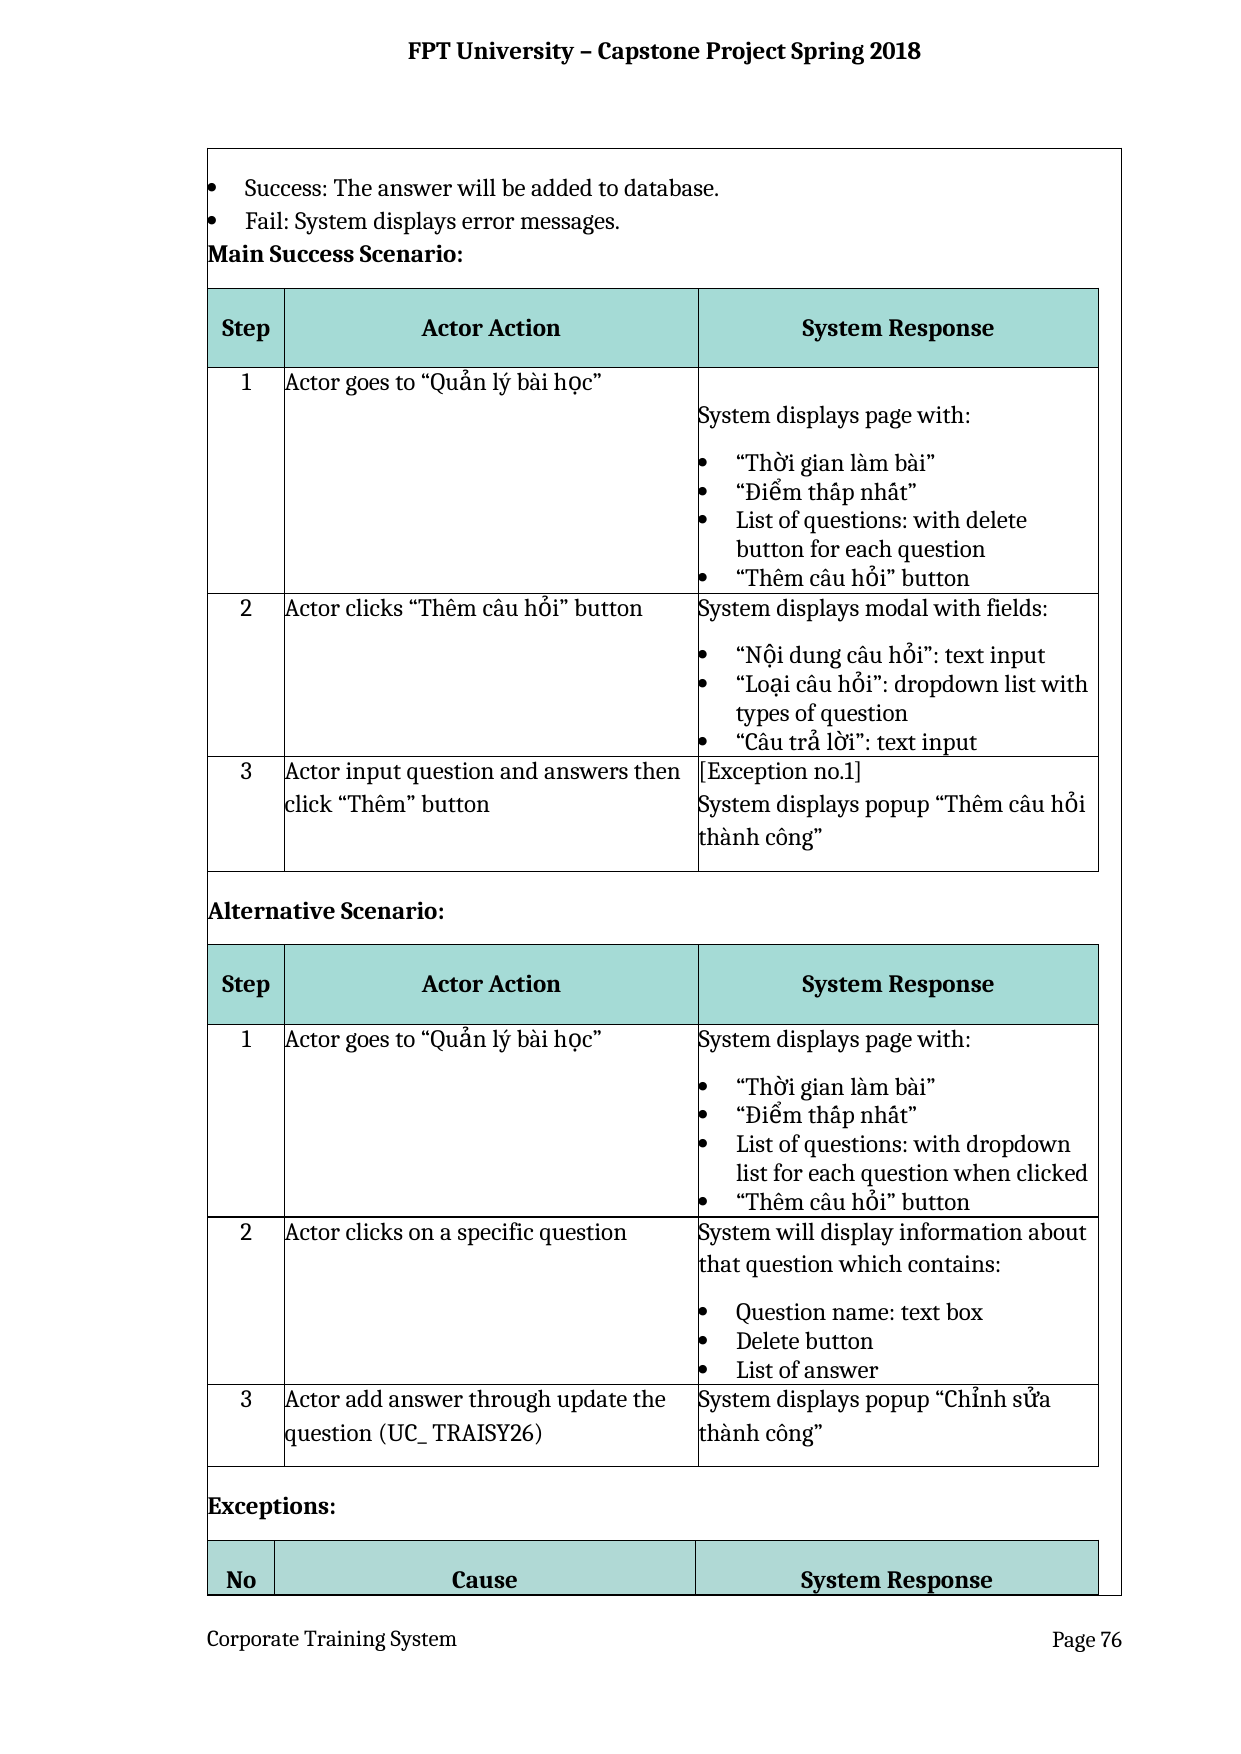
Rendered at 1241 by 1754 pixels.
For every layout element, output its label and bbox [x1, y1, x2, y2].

table_cell [208, 149, 1121, 1595]
